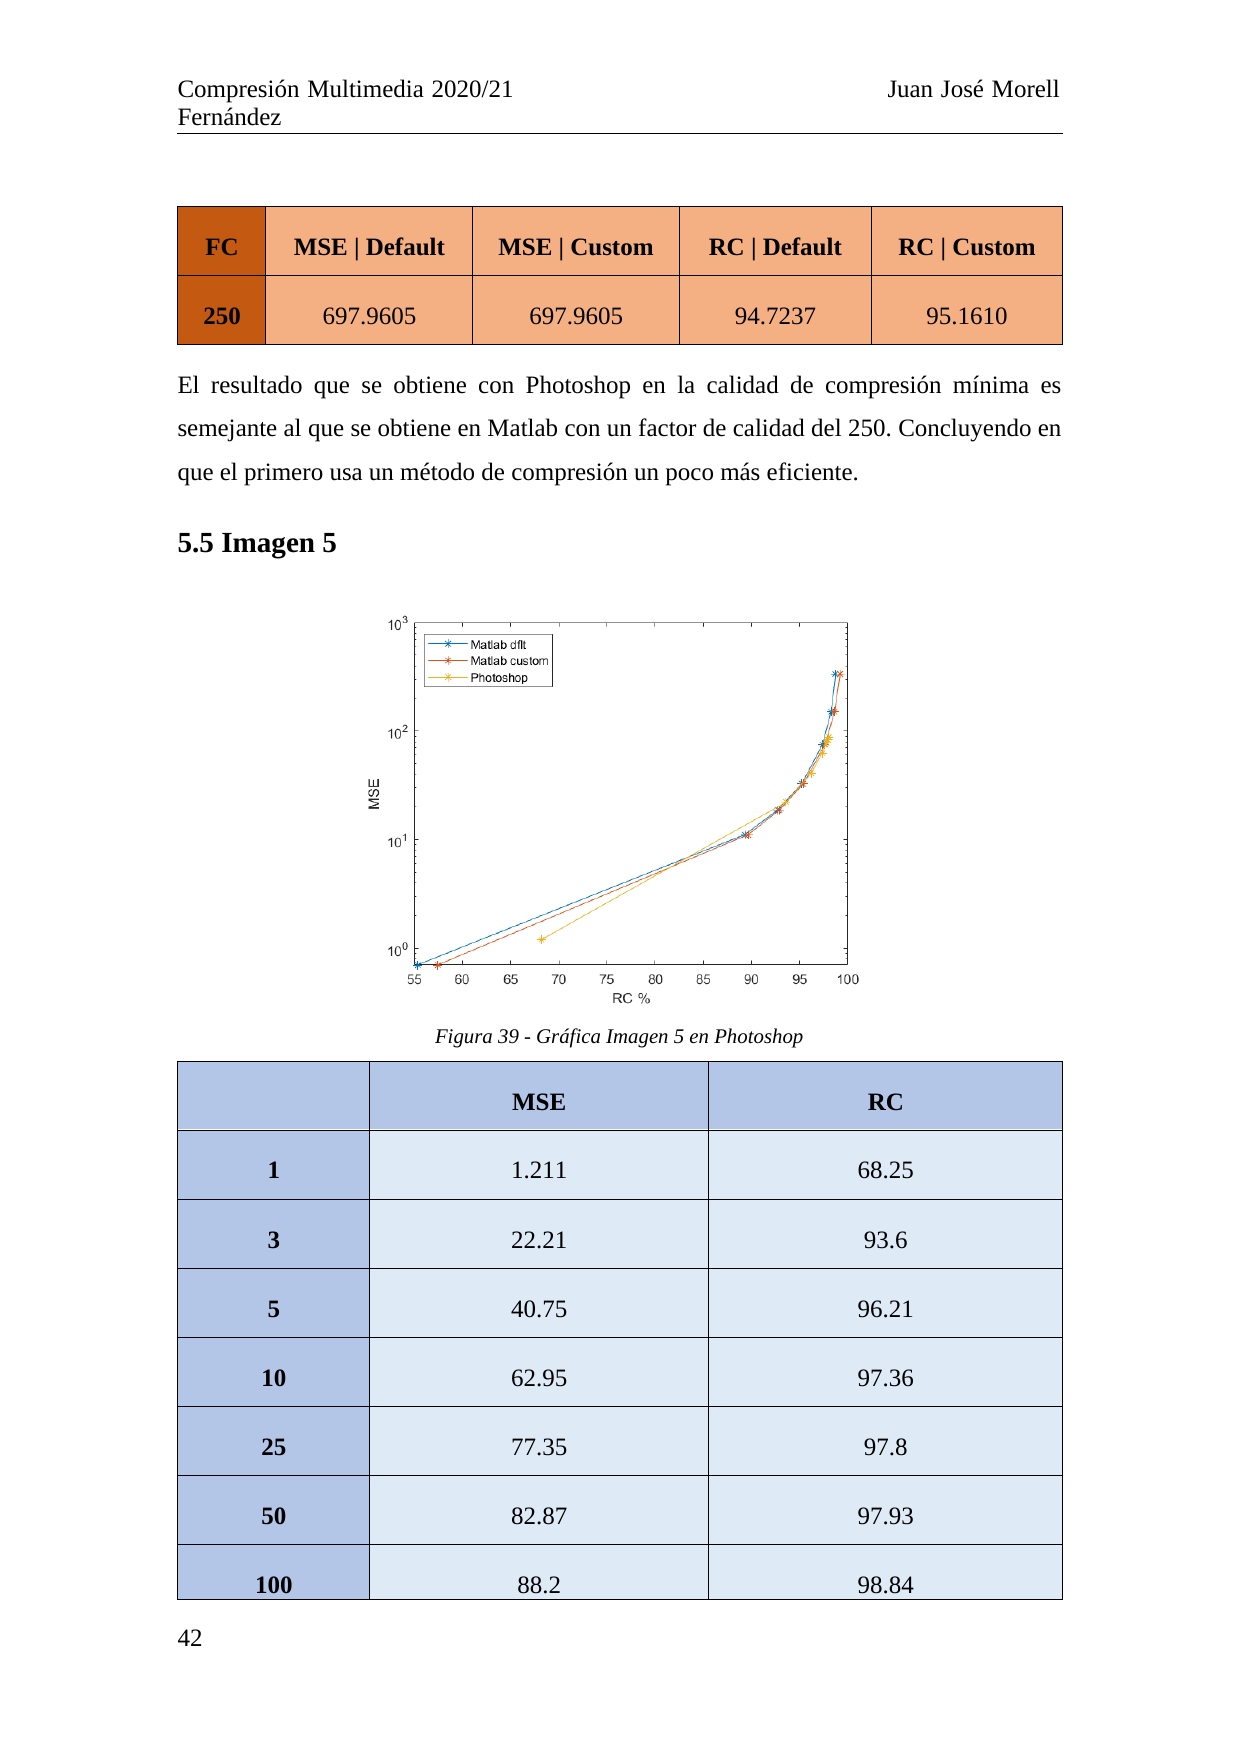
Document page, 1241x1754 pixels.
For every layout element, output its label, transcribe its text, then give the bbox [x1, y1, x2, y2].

table_cell 88.2 [370, 1545, 708, 1599]
table_header MSE | Custom [473, 207, 679, 275]
table_header [178, 1062, 369, 1129]
table_cell 10 [178, 1338, 369, 1406]
table_cell 96.21 [709, 1269, 1062, 1337]
subtitle 5.5 Imagen 5 [177, 525, 1063, 558]
table_cell 97.8 [709, 1407, 1062, 1475]
table_cell 5 [178, 1269, 369, 1337]
table_cell 50 [178, 1476, 369, 1544]
table_header RC | Custom [872, 207, 1062, 275]
table_cell 1 [178, 1131, 369, 1199]
table_cell 62.95 [370, 1338, 708, 1406]
table_cell 93.6 [709, 1200, 1062, 1268]
table_cell 100 [178, 1545, 369, 1599]
table_cell 95.1610 [872, 276, 1062, 344]
table_header FC [178, 207, 265, 275]
table_cell 3 [178, 1200, 369, 1268]
table_cell 40.75 [370, 1269, 708, 1337]
table_header MSE | Default [266, 207, 472, 275]
table_cell 250 [178, 276, 265, 344]
table_header RC [709, 1062, 1062, 1129]
table_cell 77.35 [370, 1407, 708, 1475]
table_cell 94.7237 [680, 276, 871, 344]
table_header RC | Default [680, 207, 871, 275]
table_cell 697.9605 [266, 276, 472, 344]
table_cell 1.211 [370, 1131, 708, 1199]
table_cell 697.9605 [473, 276, 679, 344]
table_cell 22.21 [370, 1200, 708, 1268]
text Figura 39 - Gráfica Imagen 5 en Photoshop [177, 1024, 1063, 1048]
table_cell 97.36 [709, 1338, 1062, 1406]
table_cell 98.84 [709, 1545, 1062, 1599]
table_cell 97.93 [709, 1476, 1062, 1544]
table_header MSE [370, 1062, 708, 1129]
table_cell 25 [178, 1407, 369, 1475]
picture [341, 591, 899, 1011]
table_cell 82.87 [370, 1476, 708, 1544]
text El resultado que se obtiene con Photoshop en la calidad de compresión mínima es semejante al que se obtiene en Matlab con un factor de calidad del 250. Concluyendo en que el primero usa un método de compresión un poco más eficiente. [177, 370, 1063, 485]
table_cell 68.25 [709, 1131, 1062, 1199]
